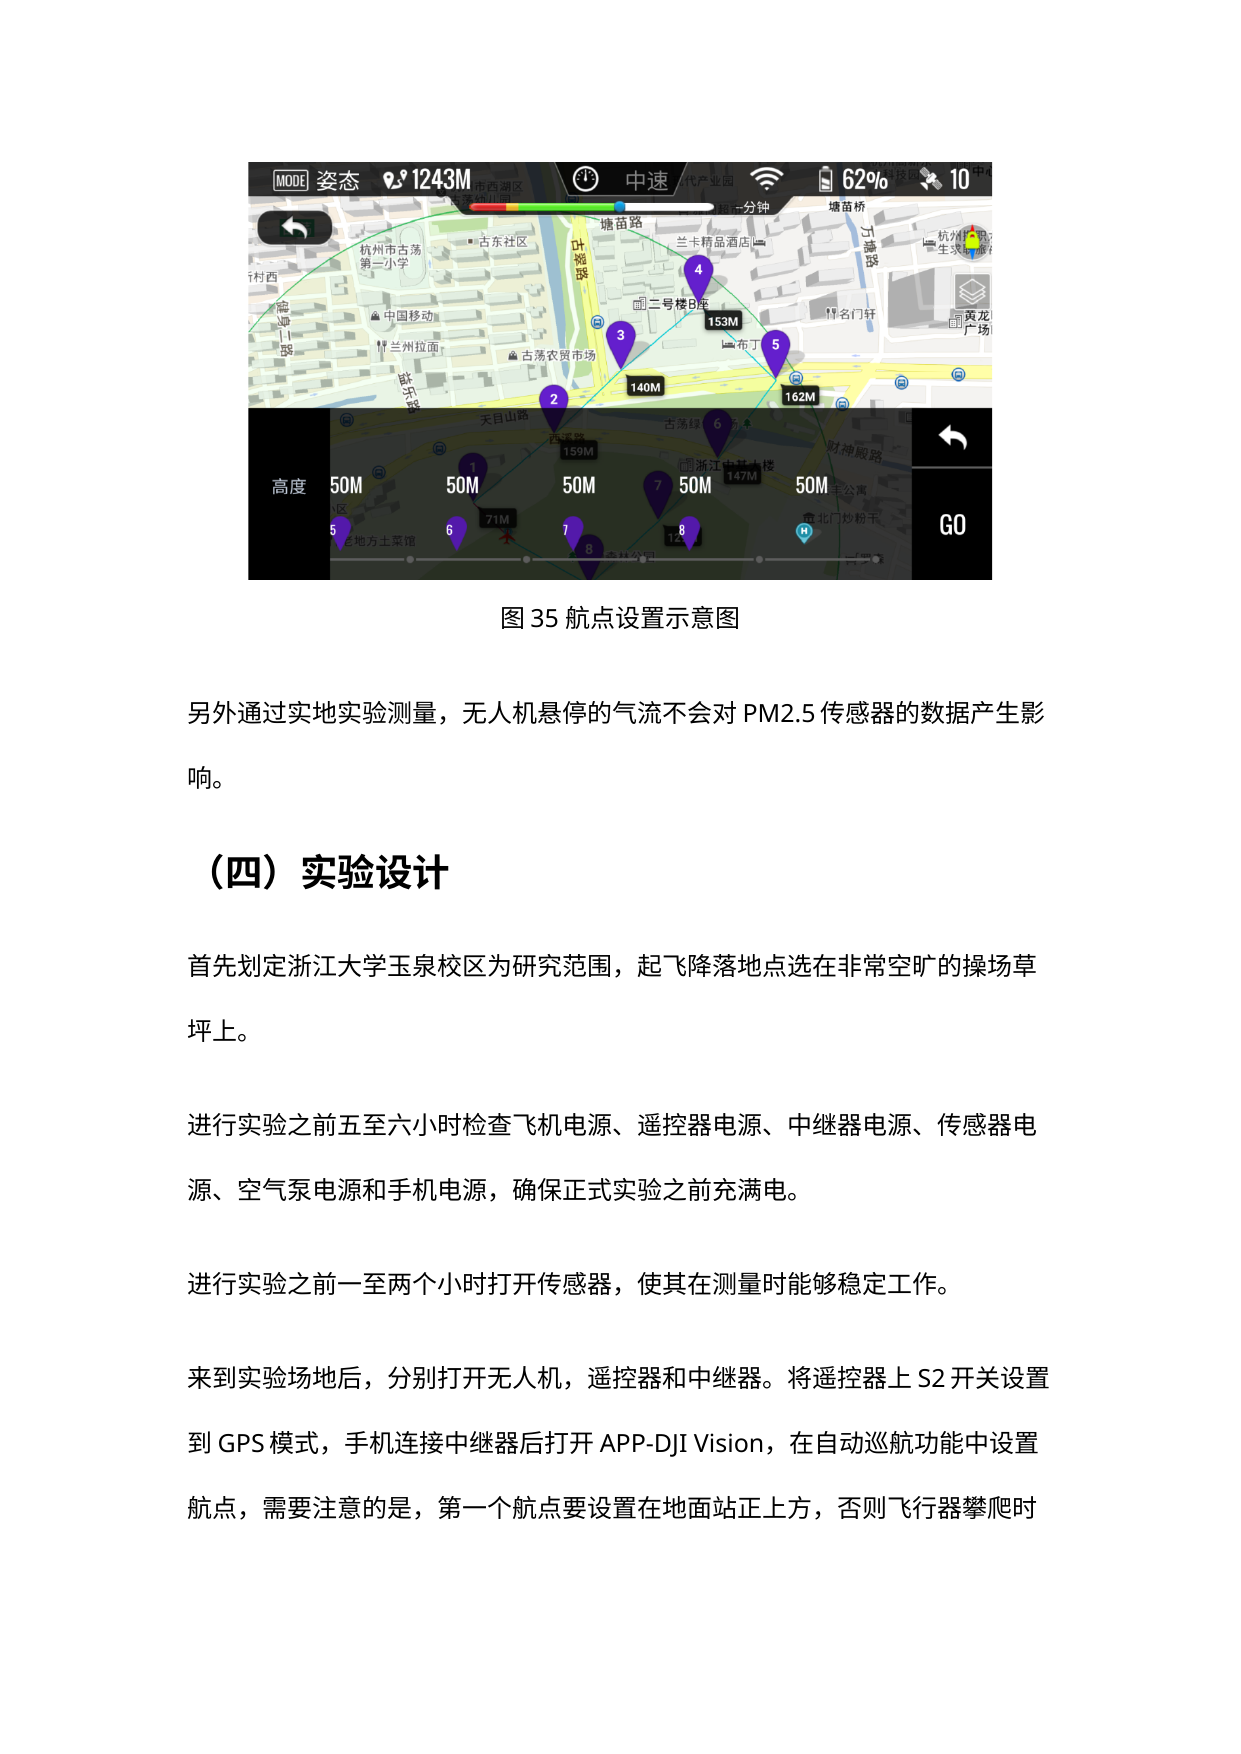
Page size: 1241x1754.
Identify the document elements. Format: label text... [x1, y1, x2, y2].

text 另外通过实地实验测量，无人机悬停的气流不会对PM2.5传感器的数据产生影响。 [187, 679, 1053, 809]
picture [248, 162, 993, 580]
text （四）实验设计 [187, 838, 1053, 903]
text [187, 1344, 1053, 1539]
text 进行实验之前五至六小时检查飞机电源、遥控器电源、中继器电源、传感器电源、空气泵电源和手机电源，确保正式实验之前充满电。 [187, 1091, 1053, 1221]
text 首先划定浙江大学玉泉校区为研究范围，起飞降落地点选在非常空旷的操场草坪上。 [187, 932, 1053, 1062]
text 图35 航点设置示意图 [187, 584, 1053, 649]
text 进行实验之前一至两个小时打开传感器，使其在测量时能够稳定工作。 [187, 1250, 1053, 1315]
